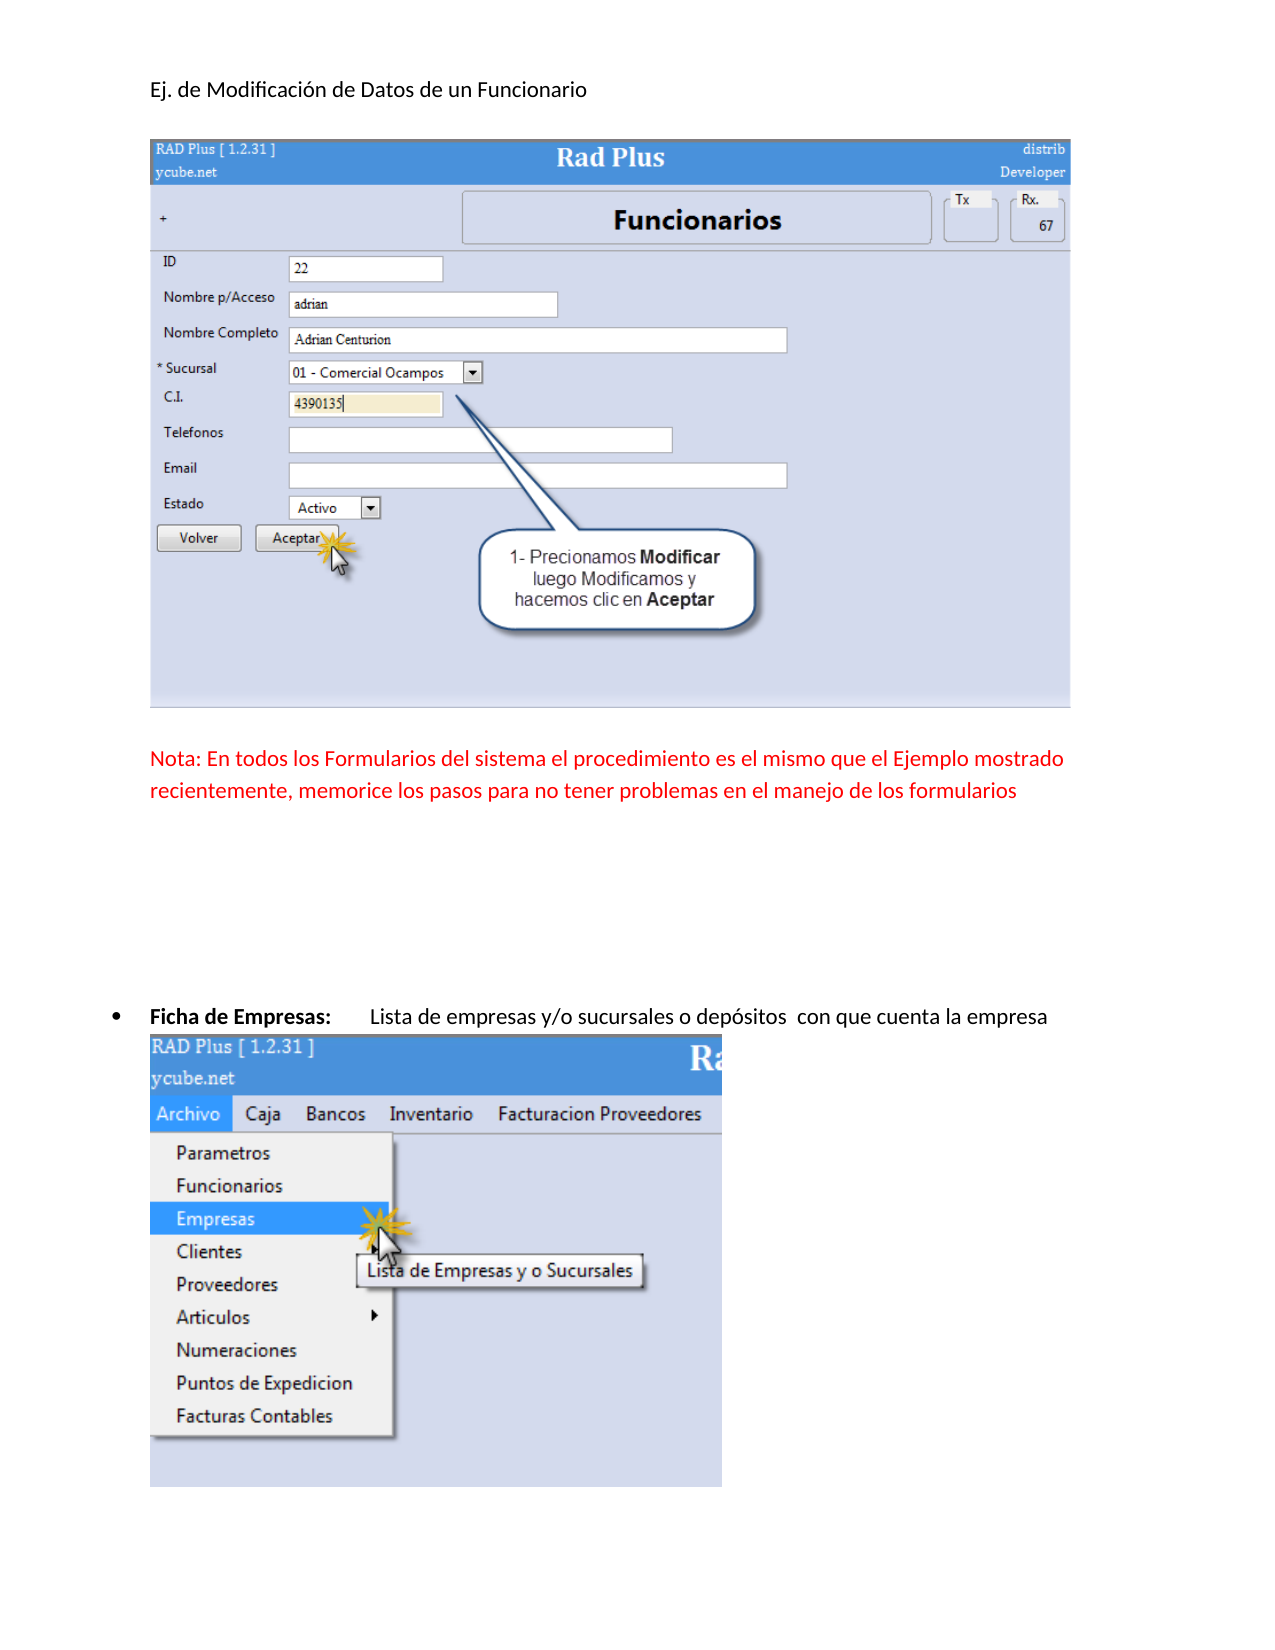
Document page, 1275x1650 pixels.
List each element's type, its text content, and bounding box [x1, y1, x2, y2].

picture [150, 139, 1071, 708]
list Ficha de Empresas: Lista de empresas y/o sucursales o depósitos con que cuenta la empresa [112, 1002, 1200, 1030]
picture [150, 1034, 722, 1487]
list Ej. de Modificación de Datos de un Funcionario [150, 75, 1200, 103]
list Nota: En todos los Formularios del sistema el procedimiento es el mismo que el Ejemplo mostrado recientemente, memorice los pasos para no tener problemas en el manejo de los formularios [150, 744, 1200, 804]
